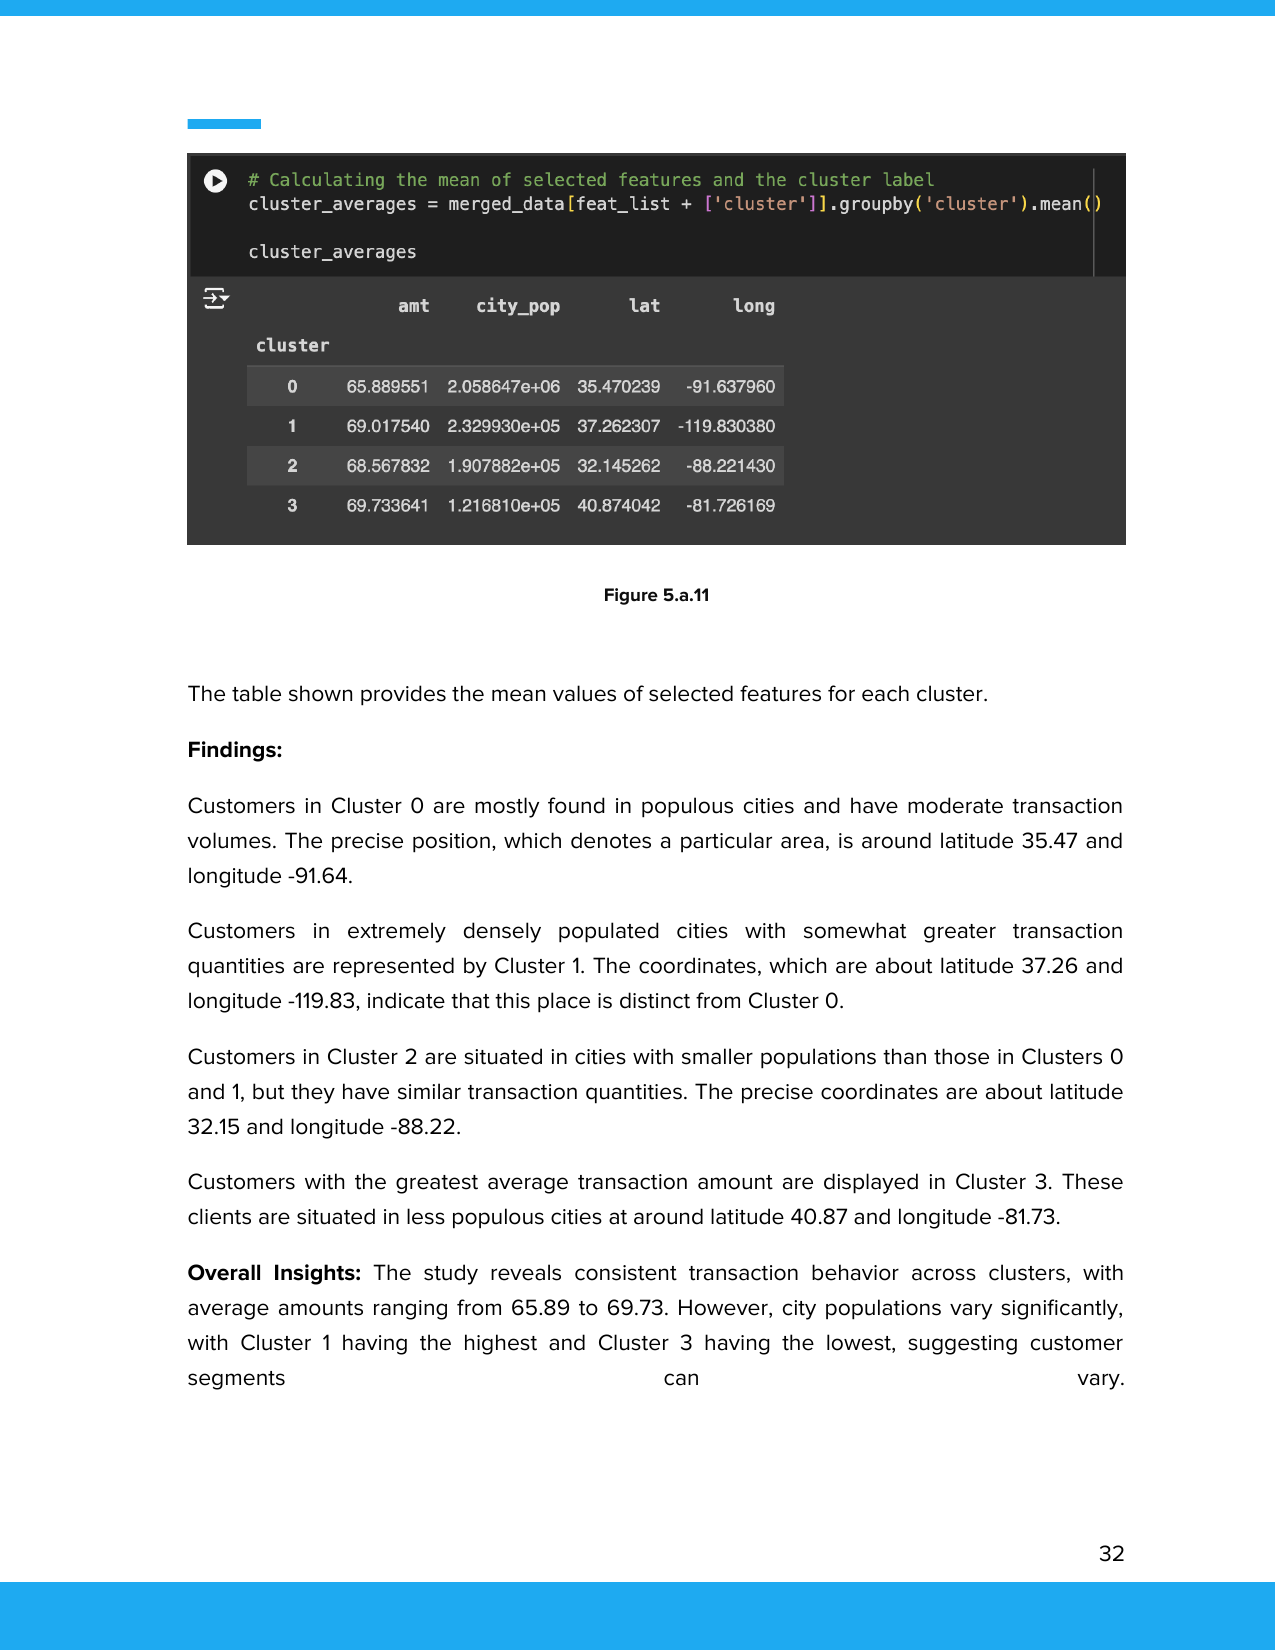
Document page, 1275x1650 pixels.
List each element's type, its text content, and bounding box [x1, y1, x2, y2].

text Customers in Cluster 0 are mostly found in populous cities and have moderate transaction volumes. The precise position, which denotes a particular area, is around latitude 35.47 and longitude -91.64. [187, 792, 1125, 890]
text Customers in extremely densely populated cities with somewhat greater transaction quantities are represented by Cluster 1. The coordinates, which are about latitude 37.26 and longitude -119.83, indicate that this place is distinct from Cluster 0. [187, 918, 1125, 1015]
picture [0, 1582, 1275, 1650]
picture [0, 0, 1275, 16]
picture [187, 119, 261, 129]
text The table shown provides the mean values of selected features for each cluster. [187, 681, 1125, 709]
text Customers with the greatest average transaction amount are displayed in Cluster 3. These clients are situated in less populous cities at around latitude 40.87 and longitude -81.73. [187, 1169, 1125, 1232]
text Findings: [187, 736, 1125, 764]
text Customers in Cluster 2 are situated in cities with smaller populations than those in Clusters 0 and 1, but they have similar transaction quantities. The precise coordinates are about latitude 32.15 and longitude -88.22. [187, 1043, 1125, 1141]
text Overall Insights: The study reveals consistent transaction behavior across clusters, with average amounts ranging from 65.89 to 69.73. However, city populations vary significantly, with Cluster 1 having the highest and Cluster 3 having the lowest, suggesting customer segments can vary. [187, 1259, 1125, 1427]
picture [187, 153, 1126, 545]
